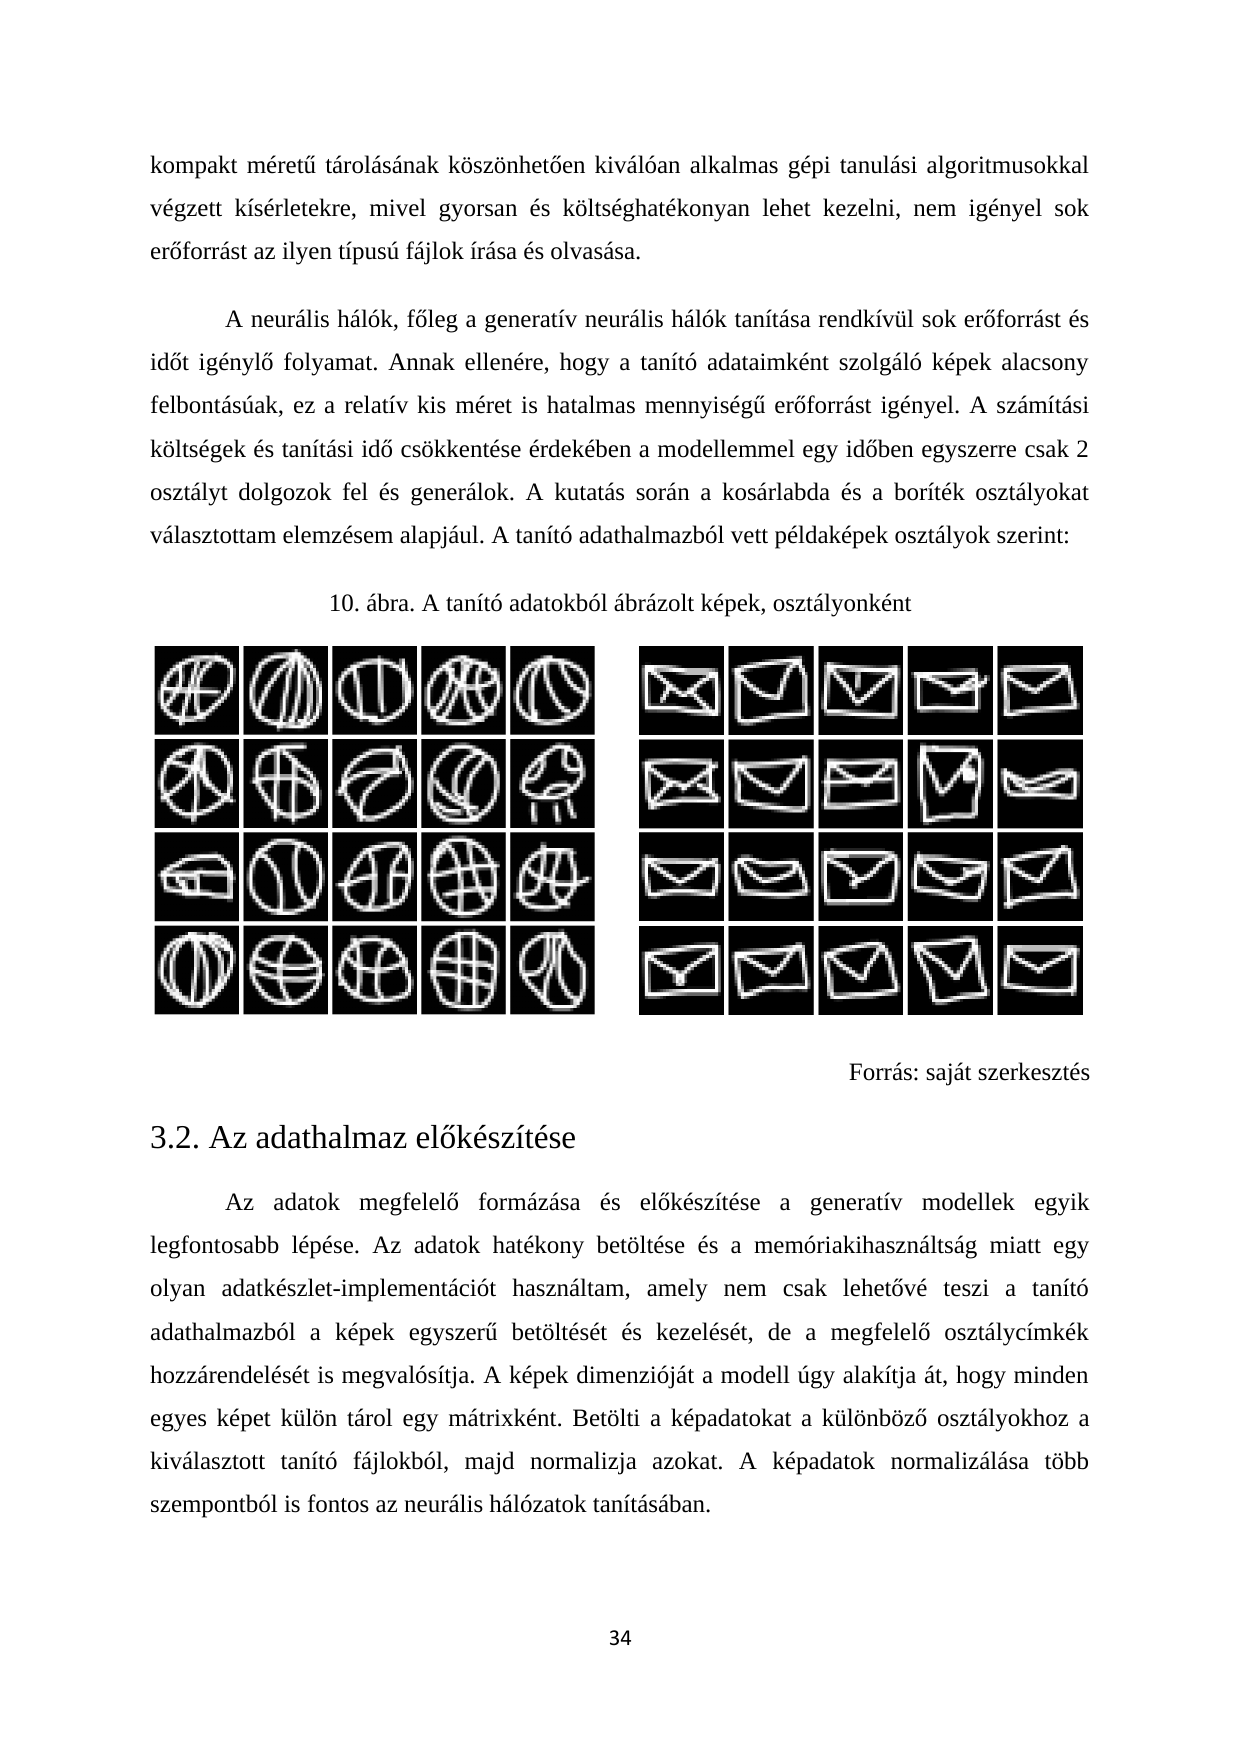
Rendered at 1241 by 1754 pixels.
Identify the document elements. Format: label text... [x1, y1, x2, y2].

text A neurális hálók, főleg a generatív neurális hálók tanítása rendkívül sok erőforrást és időt igénylő folyamat. Annak ellenére, hogy a tanító adataimként szolgáló képek alacsony felbontásúak, ez a relatív kis méret is hatalmas mennyiségű erőforrást igényel. A számítási költségek és tanítási idő csökkentése érdekében a modellemmel egy időben egyszerre csak 2 osztályt dolgozok fel és generálok. A kutatás során a kosárlabda és a boríték osztályokat választottam elemzésem alapjául. A tanító adathalmazból vett példaképek osztályok szerint: [150, 304, 1090, 549]
text Az adatok megfelelő formázása és előkészítése a generatív modellek egyik legfontosabb lépése. Az adatok hatékony betöltése és a memóriakihasználtság miatt egy olyan adatkészlet-implementációt használtam, amely nem csak lehetővé teszi a tanító adathalmazból a képek egyszerű betöltését és kezelését, de a megfelelő osztálycímkék hozzárendelését is megvalósítja. A képek dimenzióját a modell úgy alakítja át, hogy minden egyes képet külön tárol egy mátrixként. Betölti a képadatokat a különböző osztályokhoz a kiválasztott tanító fájlokból, majd normalizja azokat. A képadatok normalizálása több szempontból is fontos az neurális hálózatok tanításában. [150, 1187, 1090, 1518]
text 10. ábra. A tanító adatokból ábrázolt képek, osztályonként [150, 588, 1090, 617]
text Forrás: saját szerkesztés [150, 1057, 1090, 1086]
picture [634, 641, 1087, 1019]
picture [150, 641, 599, 1019]
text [150, 150, 1090, 265]
subtitle 3.2. Az adathalmaz előkészítése [150, 1117, 1090, 1156]
